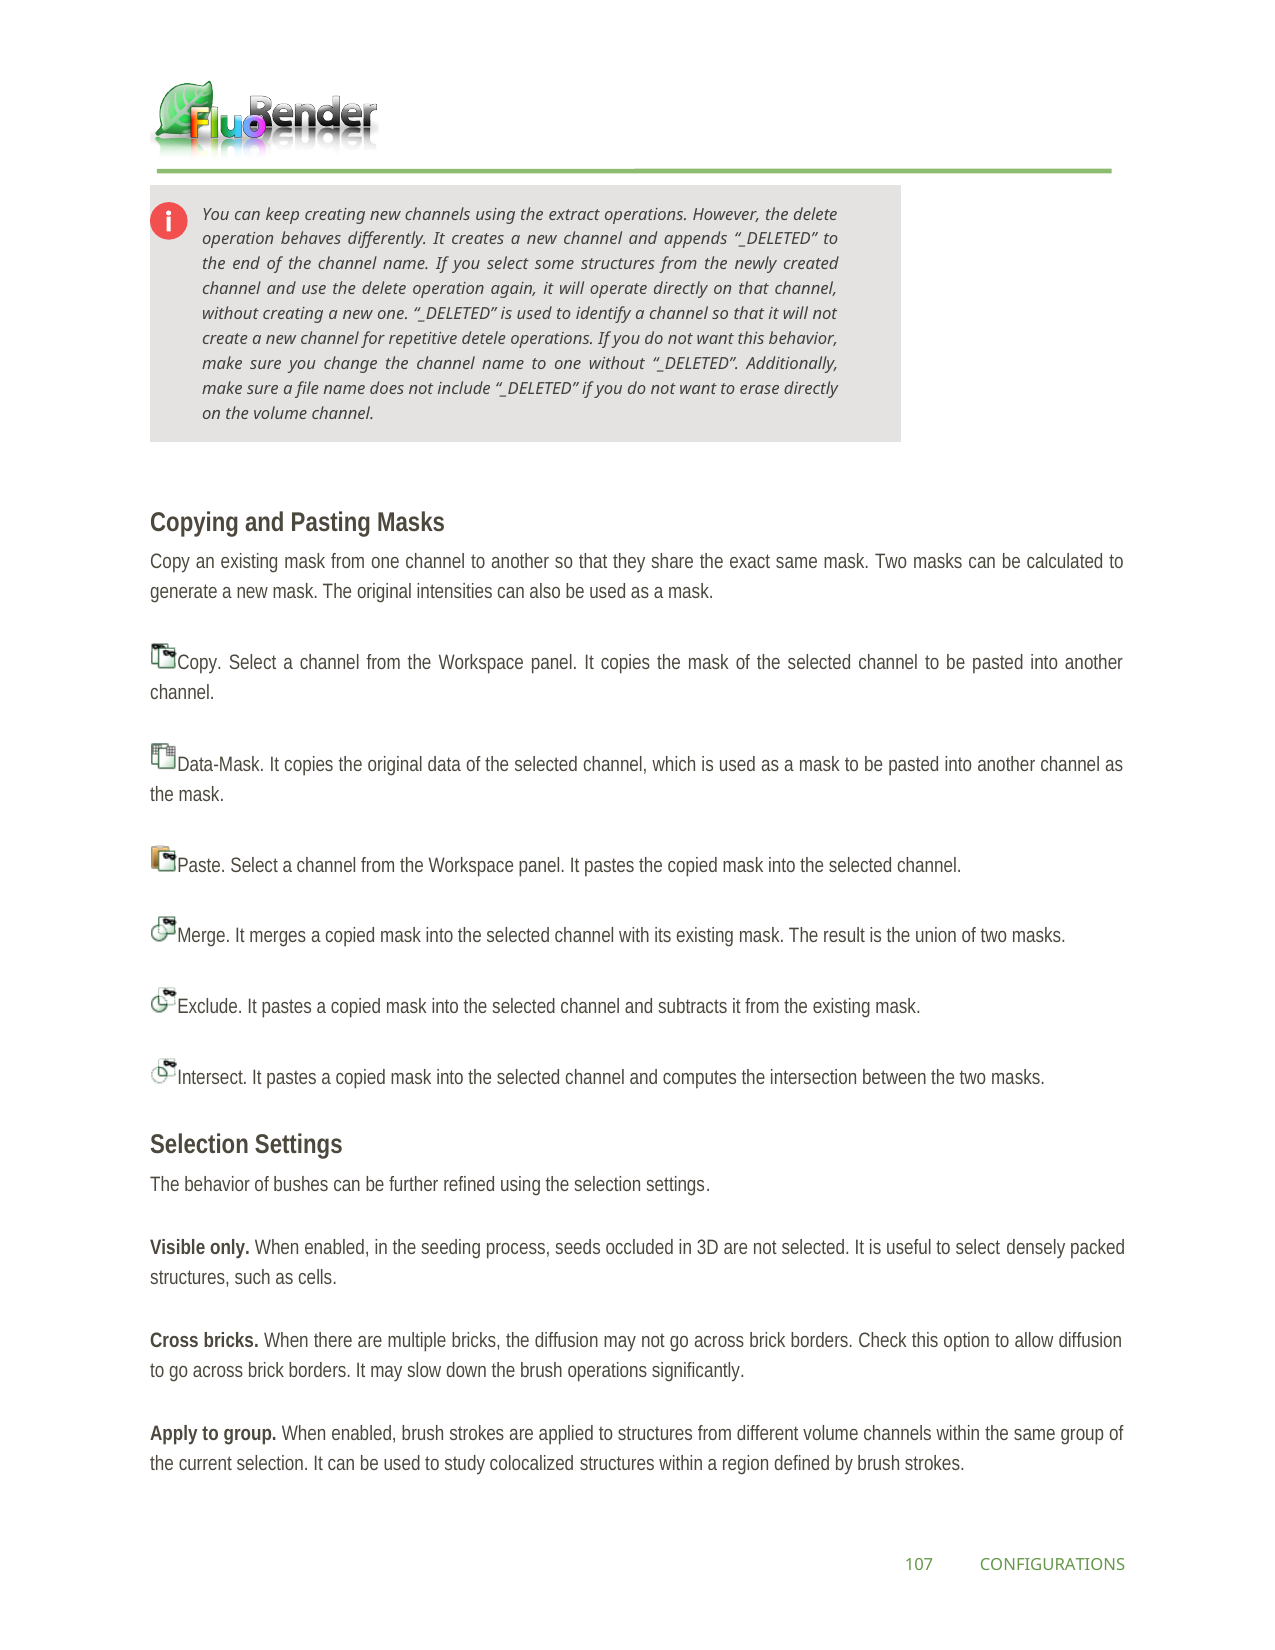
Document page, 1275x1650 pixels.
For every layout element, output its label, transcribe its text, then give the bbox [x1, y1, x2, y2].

text Visible only. When enabled, in the seeding process, seeds occluded in 3D are not selected. It is useful to select densely packed structures, such as cells. [150, 1235, 1125, 1289]
text Copy an existing mask from one channel to another so that they share the exact same mask. Two masks can be calculated to generate a new mask. The original intensities can also be used as a mask. [150, 549, 1125, 603]
text Exclude. It pastes a copied mask into the selected channel and subtracts it from the existing mask. [150, 987, 1125, 1018]
text Apply to group. When enabled, brush strokes are applied to structures from different volume channels within the same group of the current selection. It can be used to study colocalized structures within a region defined by brush strokes. [150, 1421, 1125, 1475]
picture [150, 743, 177, 772]
picture [150, 916, 177, 943]
text Merge. It merges a copied mask into the selected channel with its existing mask. The result is the union of two masks. [150, 916, 1125, 947]
picture [150, 642, 177, 670]
subtitle Selection Settings [150, 1128, 1125, 1159]
text Copy. Select a channel from the Workspace panel. It copies the mask of the selected channel to be pasted into another channel. [150, 642, 1125, 704]
text Intersect. It pastes a copied mask into the selected channel and computes the intersection between the two masks. [150, 1057, 1125, 1089]
picture [150, 1057, 177, 1085]
text Cross bricks. When there are multiple bricks, the diffusion may not go across brick borders. Check this option to allow diffusion to go across brick borders. It may slow down the brush operations significantly. [150, 1328, 1125, 1382]
picture [150, 75, 379, 162]
text The behavior of bushes can be further refined using the selection settings. [150, 1172, 1125, 1196]
subtitle Copying and Pasting Masks [150, 506, 1125, 537]
text Data-Mask. It copies the original data of the selected channel, which is used as a mask to be pasted into another channel as the mask. [150, 743, 1125, 806]
picture [150, 845, 177, 873]
text Paste. Select a channel from the Workspace panel. It pastes the copied mask into the selected channel. [150, 845, 1125, 877]
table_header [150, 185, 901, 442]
picture [150, 986, 177, 1014]
